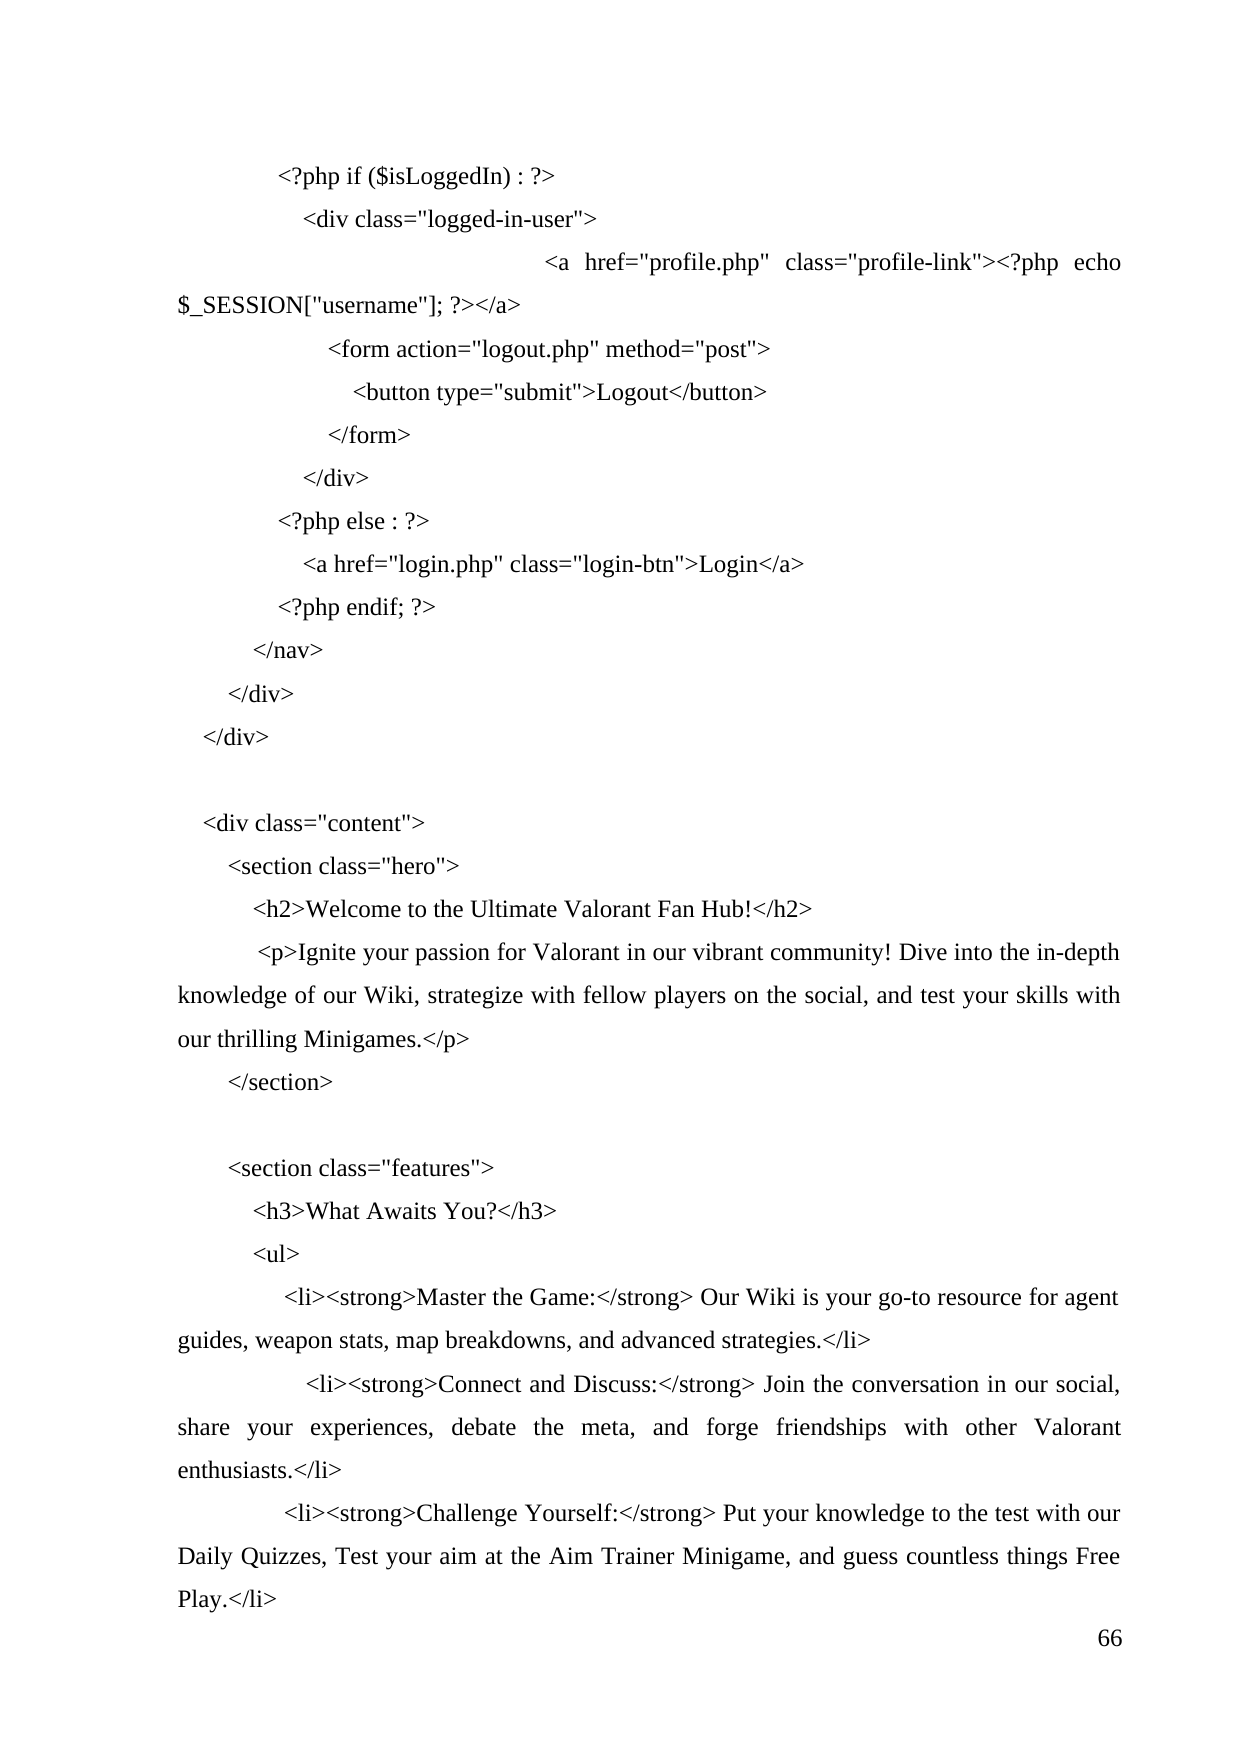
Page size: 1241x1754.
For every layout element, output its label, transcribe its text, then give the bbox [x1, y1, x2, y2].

text <h3>What Awaits You?</h3> [177, 1196, 1122, 1225]
text <h2>Welcome to the Ultimate Valorant Fan Hub!</h2> [177, 894, 1122, 923]
text </div> [177, 722, 1122, 751]
text <li><strong>Master the Game:</strong> Our Wiki is your go-to resource for agent guides, weapon stats, map breakdowns, and advanced strategies.</li> [177, 1282, 1122, 1354]
text </form> [177, 420, 1122, 449]
text <form action="logout.php" method="post"> [177, 334, 1122, 362]
text </nav> [177, 636, 1122, 664]
text <a href="profile.php" class="profile-link"><?php echo $_SESSION["username"]; ?></a> [177, 247, 1122, 319]
text <div class="logged-in-user"> [177, 204, 1122, 233]
text <ul> [177, 1239, 1122, 1268]
text <button type="submit">Logout</button> [177, 377, 1122, 406]
text <?php else : ?> [177, 506, 1122, 535]
text <div class="content"> [177, 808, 1122, 837]
text </section> [177, 1067, 1122, 1096]
text <p>Ignite your passion for Valorant in our vibrant community! Dive into the in-depth knowledge of our Wiki, strategize with fellow players on the social, and test your skills with our thrilling Minigames.</p> [177, 937, 1122, 1052]
text <?php if ($isLoggedIn) : ?> [177, 161, 1122, 190]
text <a href="login.php" class="login-btn">Login</a> [177, 549, 1122, 578]
text <li><strong>Challenge Yourself:</strong> Put your knowledge to the test with our Daily Quizzes, Test your aim at the Aim Trainer Minigame, and guess countless things Free Play.</li> [177, 1498, 1122, 1613]
text </div> [177, 679, 1122, 707]
text <?php endif; ?> [177, 592, 1122, 621]
text <section class="features"> [177, 1153, 1122, 1182]
text <section class="hero"> [177, 851, 1122, 880]
text </div> [177, 463, 1122, 492]
text <li><strong>Connect and Discuss:</strong> Join the conversation in our social, share your experiences, debate the meta, and forge friendships with other Valorant enthusiasts.</li> [177, 1369, 1122, 1484]
